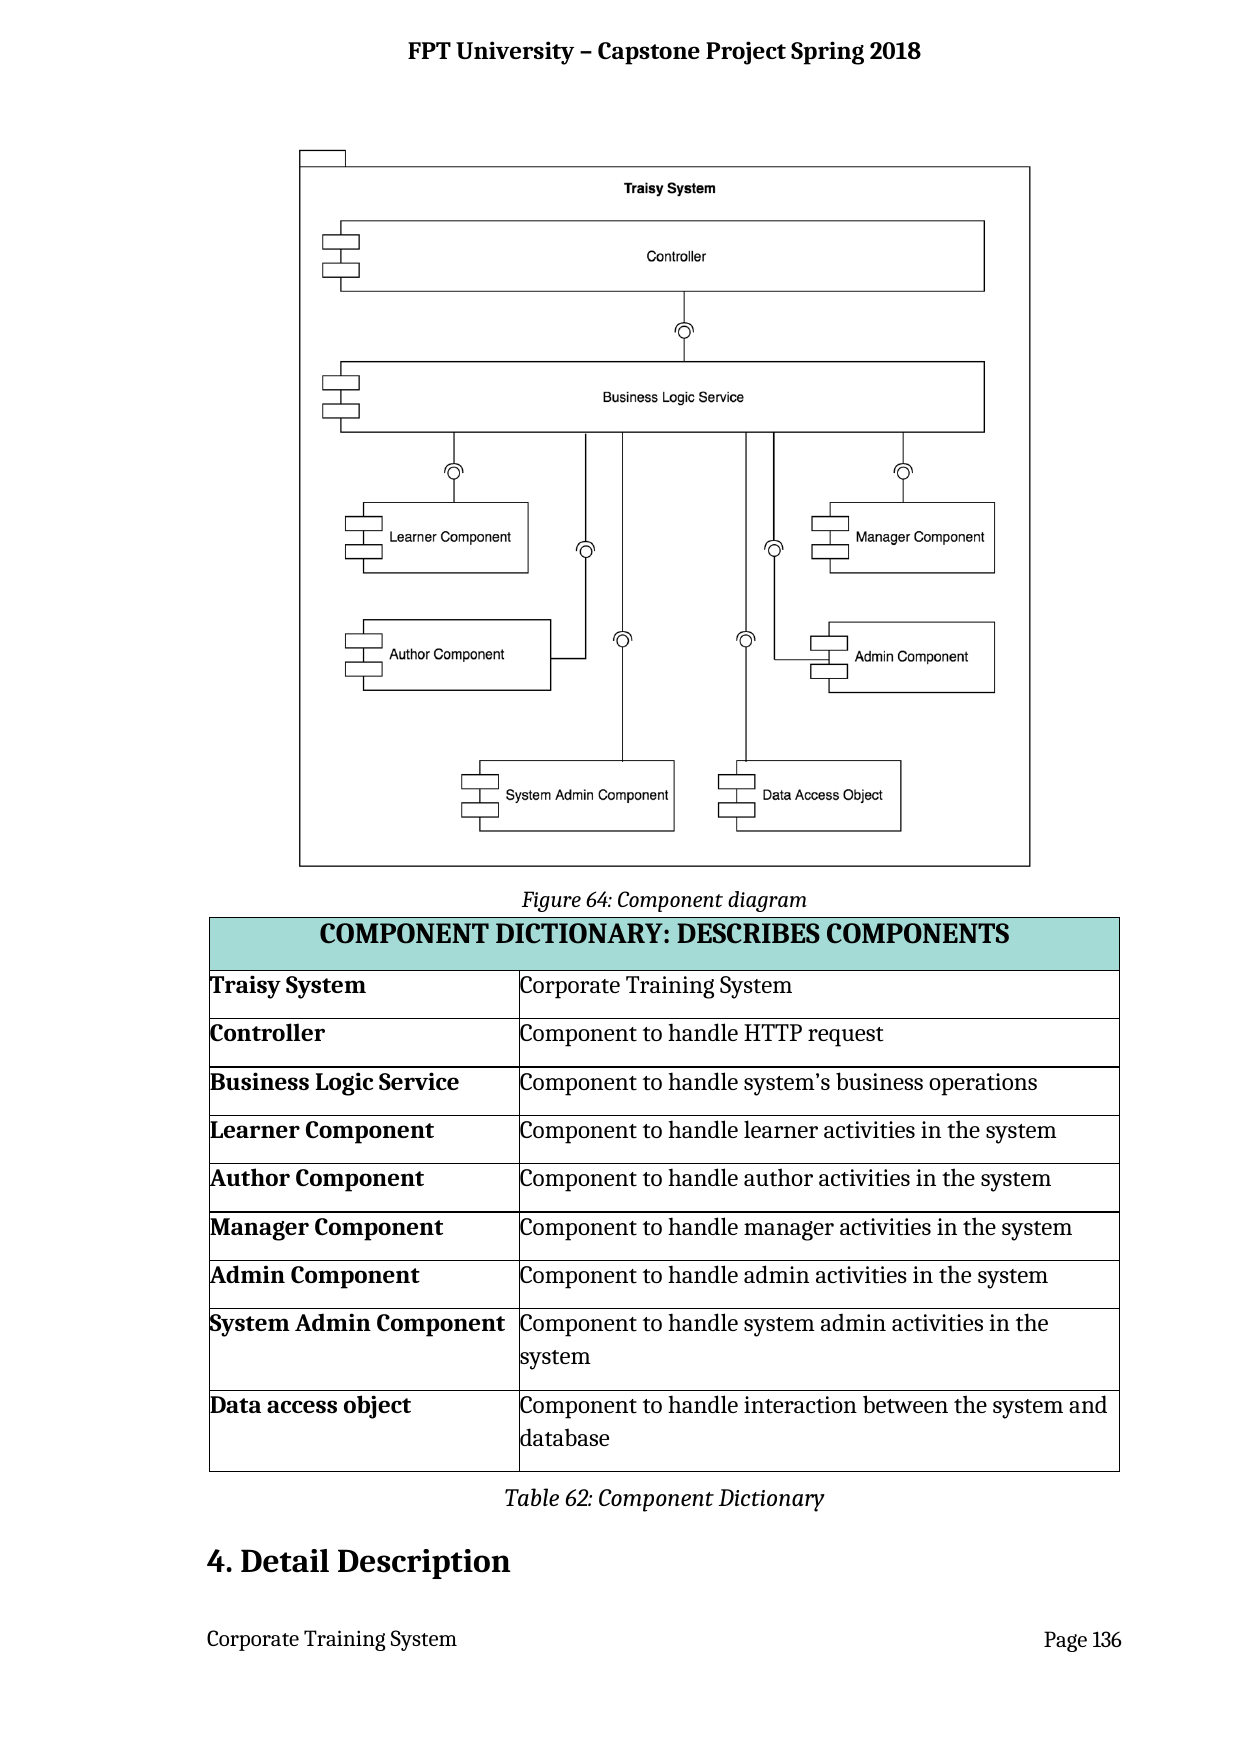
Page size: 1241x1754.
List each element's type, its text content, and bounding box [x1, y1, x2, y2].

table_cell Component to handle system’s business operations [520, 1068, 1119, 1115]
table_cell Component to handle HTTP request [520, 1019, 1119, 1066]
picture [292, 147, 1037, 870]
table_cell Component to handle author activities in the system [520, 1164, 1119, 1211]
table_cell Manager Component [210, 1213, 519, 1260]
table_cell Component to handle learner activities in the system [520, 1116, 1119, 1163]
table_cell Component to handle interaction between the system and database [520, 1391, 1119, 1471]
table_cell Controller [210, 1019, 519, 1066]
table_cell Author Component [210, 1164, 519, 1211]
table_cell System Admin Component [210, 1309, 519, 1389]
table_cell Business Logic Service [210, 1068, 519, 1115]
table_cell Traisy System [210, 971, 519, 1018]
table_cell Corporate Training System [520, 971, 1119, 1018]
table_cell Admin Component [210, 1261, 519, 1308]
table_cell Component to handle system admin activities in the system [520, 1309, 1119, 1389]
table_cell Component to handle manager activities in the system [520, 1213, 1119, 1260]
table_header COMPONENT DICTIONARY: DESCRIBES COMPONENTS [210, 918, 1119, 970]
table_cell Component to handle admin activities in the system [520, 1261, 1119, 1308]
text 4. Detail Description [207, 1542, 1122, 1581]
table_cell Learner Component [210, 1116, 519, 1163]
table_cell Data access object [210, 1391, 519, 1471]
